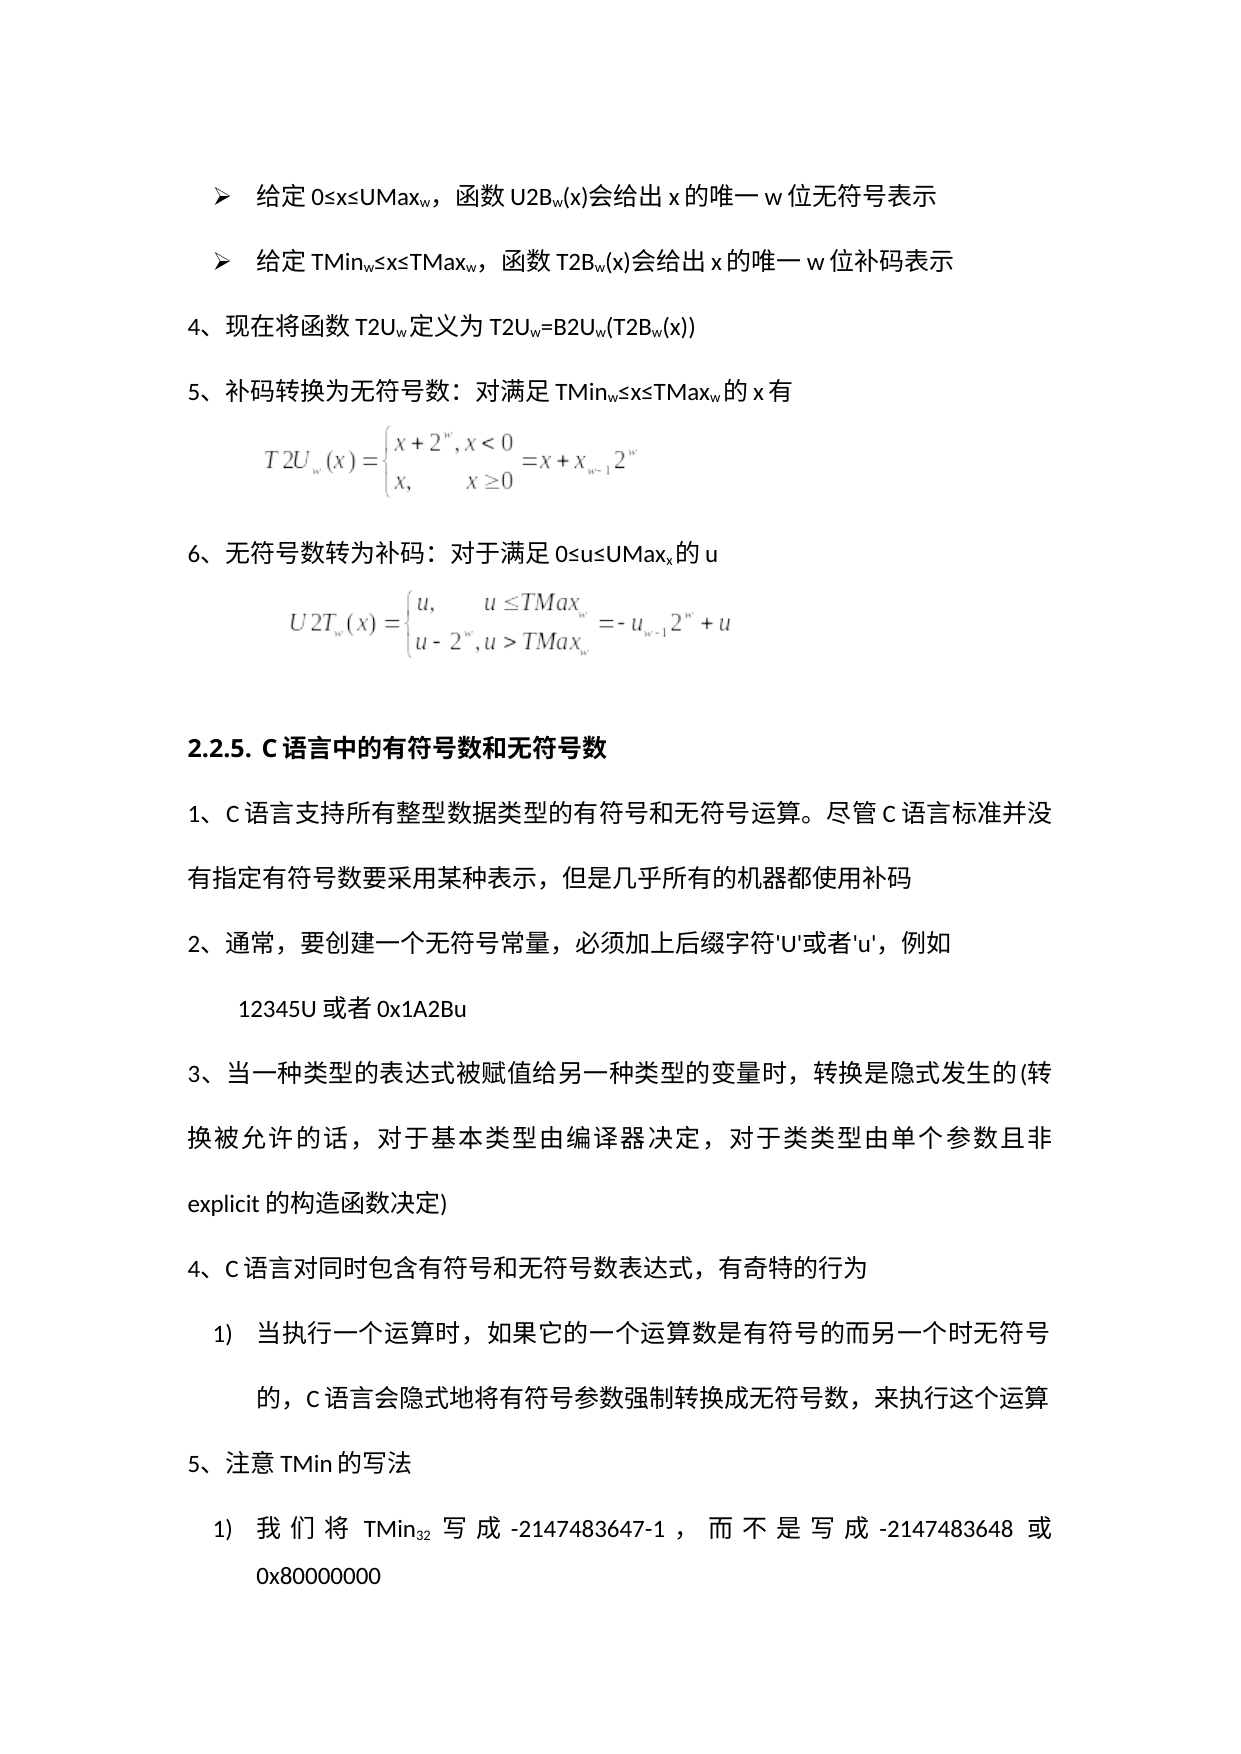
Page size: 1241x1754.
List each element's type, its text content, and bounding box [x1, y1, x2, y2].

list 给定0≤x≤UMaxw，函数U2Bw(x)会给出x的唯一w位无符号表示 [212, 162, 1053, 227]
list 我们将TMin32写成-2147483647-1，而不是写成-2147483648或0x80000000 [212, 1494, 1053, 1592]
text 3、当一种类型的表达式被赋值给另一种类型的变量时，转换是隐式发生的(转换被允许的话，对于基本类型由编译器决定，对于类类型由单个参数且非explicit的构造函数决定) [187, 1039, 1053, 1234]
text 4、现在将函数T2Uw定义为T2Uw=B2Uw(T2Bw(x)) [187, 292, 1053, 357]
text 1、C语言支持所有整型数据类型的有符号和无符号运算。尽管C语言标准并没有指定有符号数要采用某种表示，但是几乎所有的机器都使用补码 [187, 779, 1053, 909]
text 5、补码转换为无符号数：对满足TMinw≤x≤TMaxw的x有 [187, 357, 1053, 422]
text 5、注意TMin的写法 [187, 1429, 1053, 1494]
list 当执行一个运算时，如果它的一个运算数是有符号的而另一个时无符号的，C语言会隐式地将有符号参数强制转换成无符号数，来执行这个运算 [212, 1299, 1053, 1429]
text 4、C语言对同时包含有符号和无符号数表达式，有奇特的行为 [187, 1234, 1053, 1299]
list 给定TMinw≤x≤TMaxw，函数T2Bw(x)会给出x的唯一w位补码表示 [212, 227, 1053, 292]
text 2、通常，要创建一个无符号常量，必须加上后缀字符'U'或者'u'，例如 [187, 909, 1053, 974]
text 12345U或者0x1A2Bu [237, 974, 1053, 1039]
text 6、无符号数转为补码：对于满足0≤u≤UMaxx的u [187, 519, 1053, 584]
subtitle C语言中的有符号数和无符号数 [187, 714, 1053, 779]
